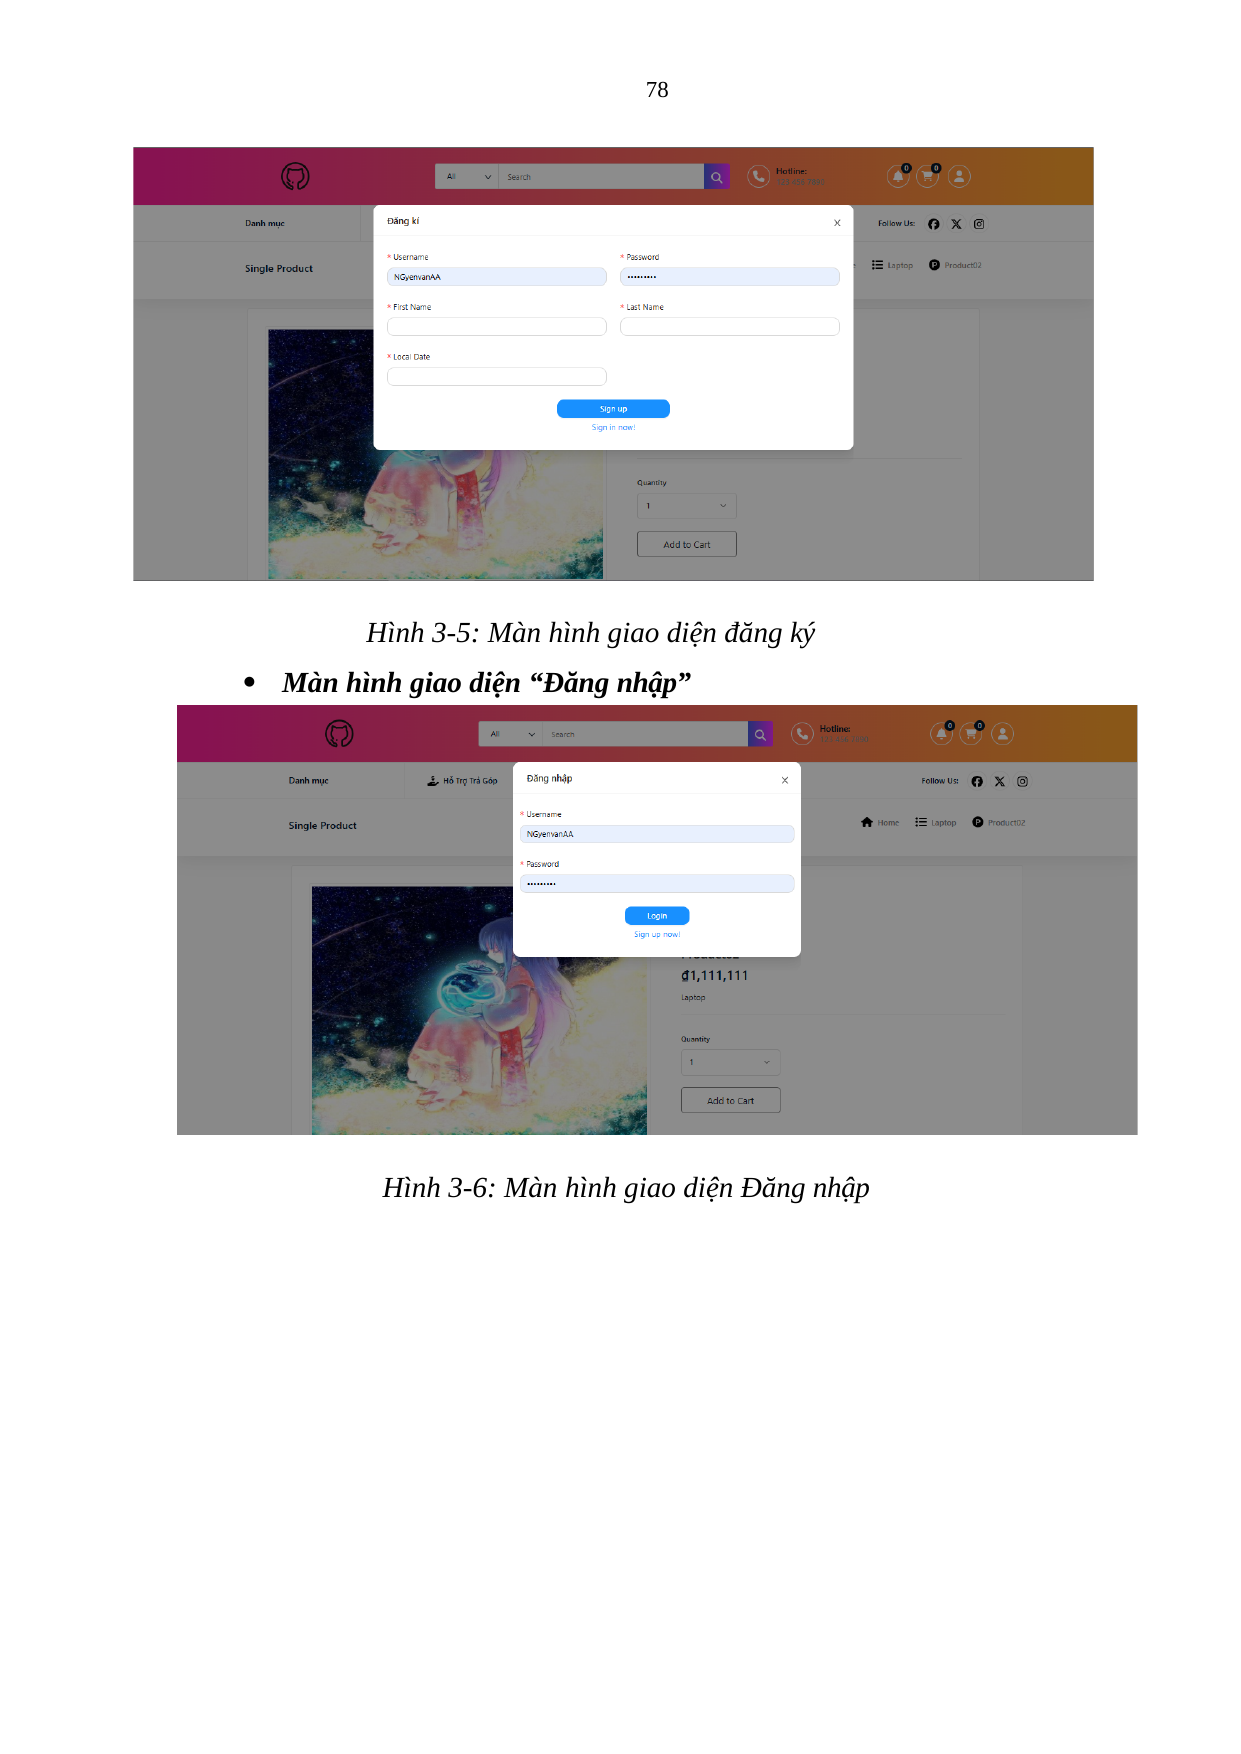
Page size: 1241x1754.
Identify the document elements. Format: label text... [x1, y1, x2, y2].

text Hình 3-6: Màn hình giao diện Đăng nhập [118, 1170, 1137, 1203]
picture [177, 705, 1138, 1135]
picture [133, 147, 1094, 581]
subtitle Màn hình giao diện “Đăng nhập” [244, 665, 1137, 699]
text Hình 3-5: Màn hình giao diện đăng ký [366, 615, 1137, 648]
